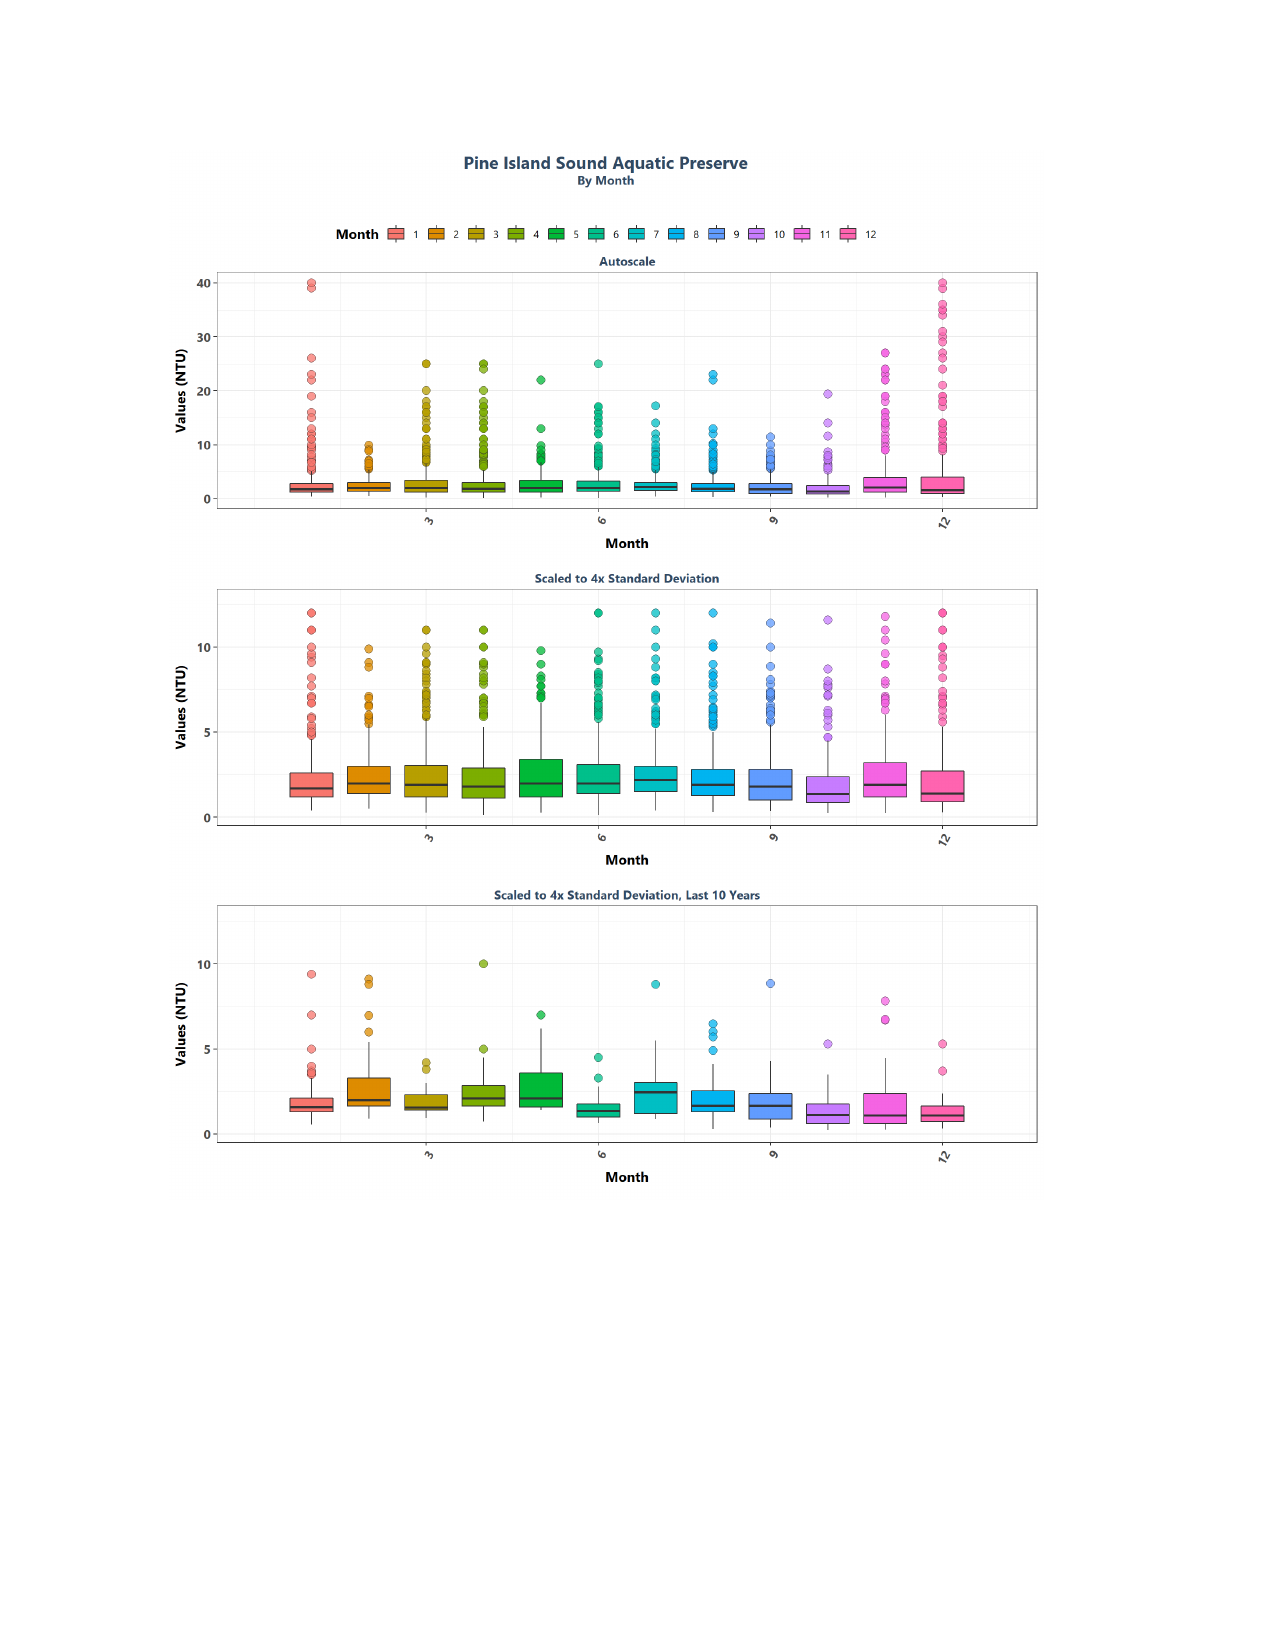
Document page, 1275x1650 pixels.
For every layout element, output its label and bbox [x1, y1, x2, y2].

picture [168, 150, 1044, 1200]
